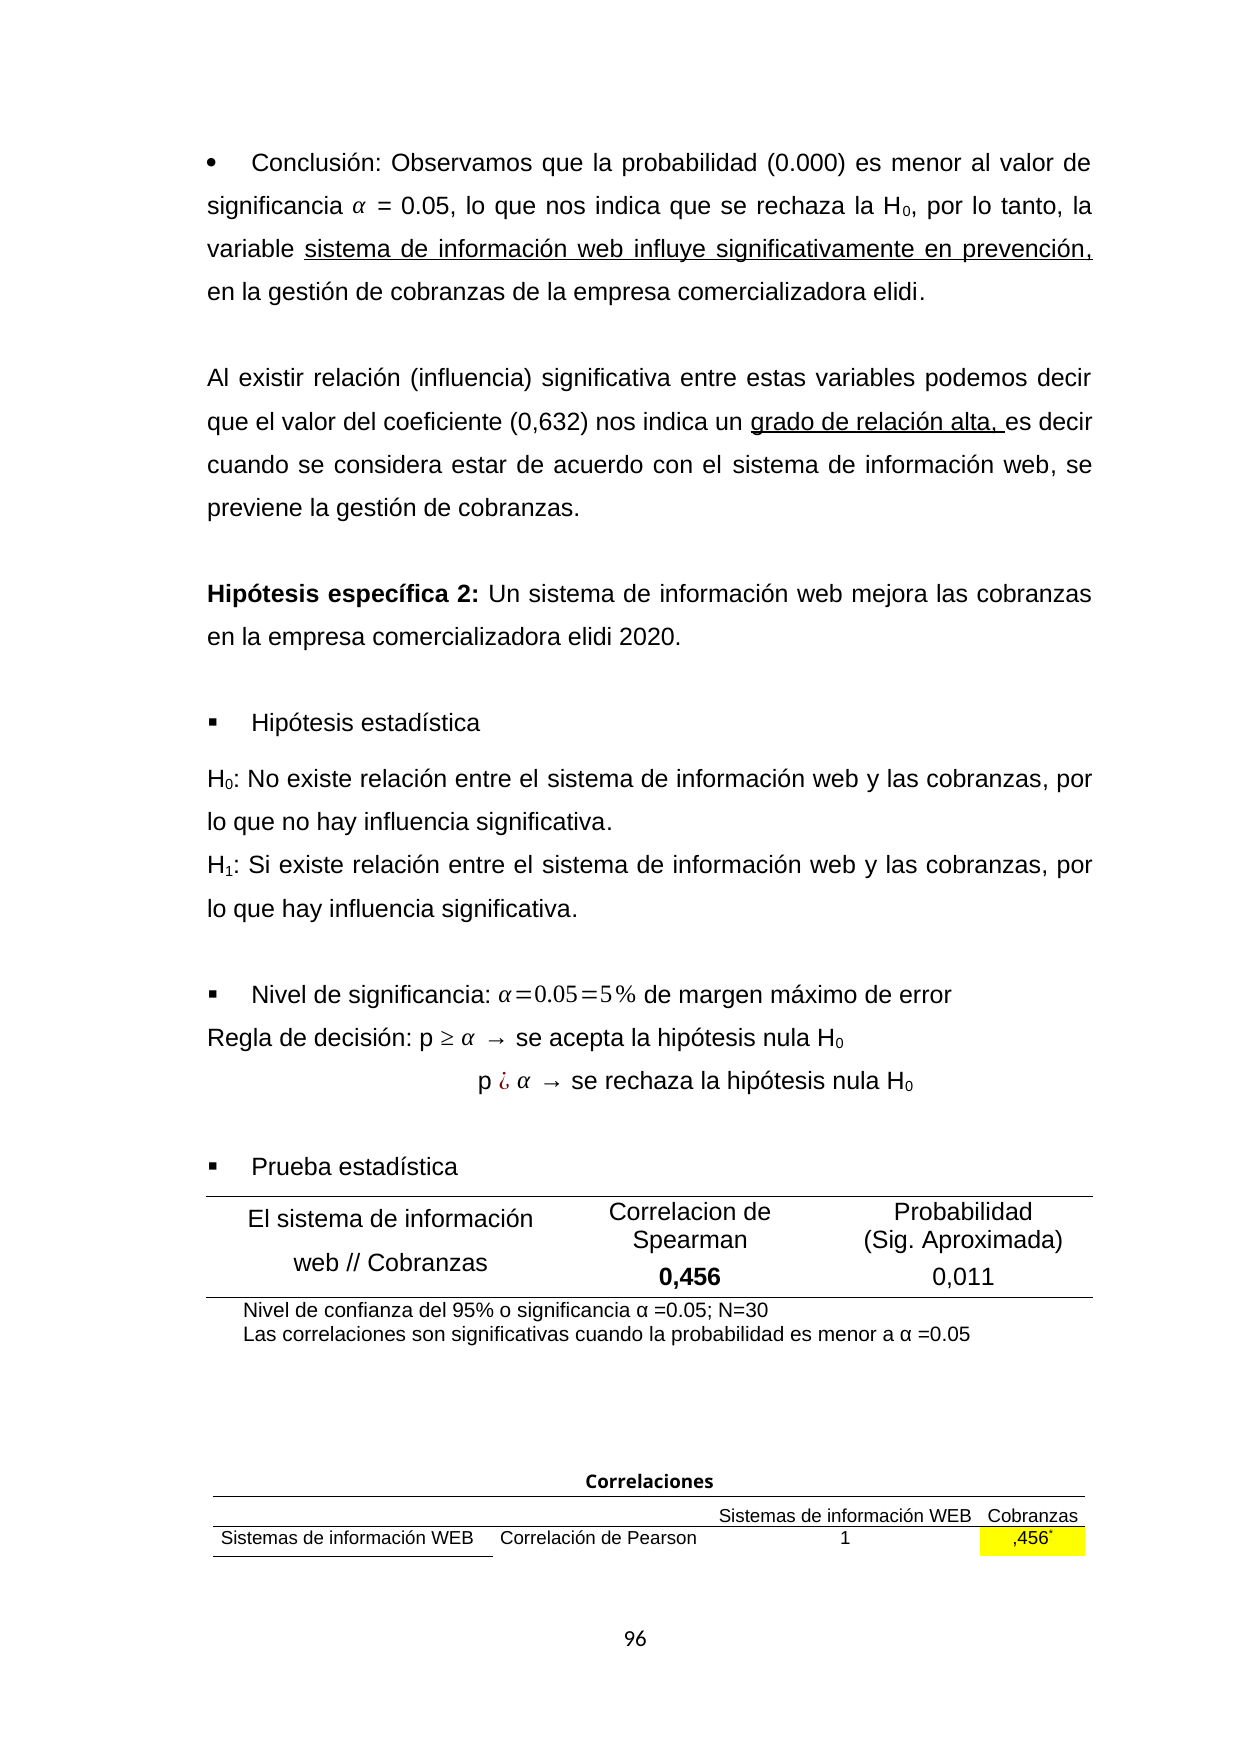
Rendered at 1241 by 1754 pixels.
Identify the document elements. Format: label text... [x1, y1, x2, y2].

table_cell 0,456 [546, 1254, 804, 1297]
text H1: Si existe relación entre el sistema de información web y las cobranzas, por lo que hay influencia significativa. [207, 850, 1092, 922]
text Regla de decisión: p se acepta la hipótesis nula H0 [207, 1023, 1092, 1052]
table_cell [206, 1298, 1092, 1557]
text Al existir relación (influencia) significativa entre estas variables podemos decir que el valor del coeficiente (0,632) nos indica un grado de relación alta, es decir cuando se considera estar de acuerdo con el sistema de información web, se previene la gestión de cobranzas. [207, 363, 1092, 522]
text p se rechaza la hipótesis nula H0 [207, 1066, 1092, 1095]
table_header Correlacion de Spearman [546, 1197, 804, 1254]
text Hipótesis específica 2: Un sistema de información web mejora las cobranzas en la empresa comercializadora elidi 2020. [207, 579, 1092, 651]
list Hipótesis estadística [207, 708, 1092, 737]
list Nivel de significancia: de margen máximo de error [207, 980, 1092, 1009]
list Prueba estadística [207, 1152, 1092, 1181]
table_header Probabilidad (Sig. Aproximada) [805, 1197, 1092, 1254]
table_cell 0,011 [805, 1254, 1092, 1297]
text H0: No existe relación entre el sistema de información web y las cobranzas, por lo que no hay influencia significativa. [207, 764, 1092, 836]
list Conclusión: Observamos que la probabilidad (0.000) es menor al valor de significancia = 0.05, lo que nos indica que se rechaza la H0, por lo tanto, la variable sistema de información web influye significativamente en prevención, en la gestión de cobranzas de la empresa comercializadora elidi. [207, 148, 1092, 306]
table_header El sistema de información web // Cobranzas [206, 1197, 546, 1297]
